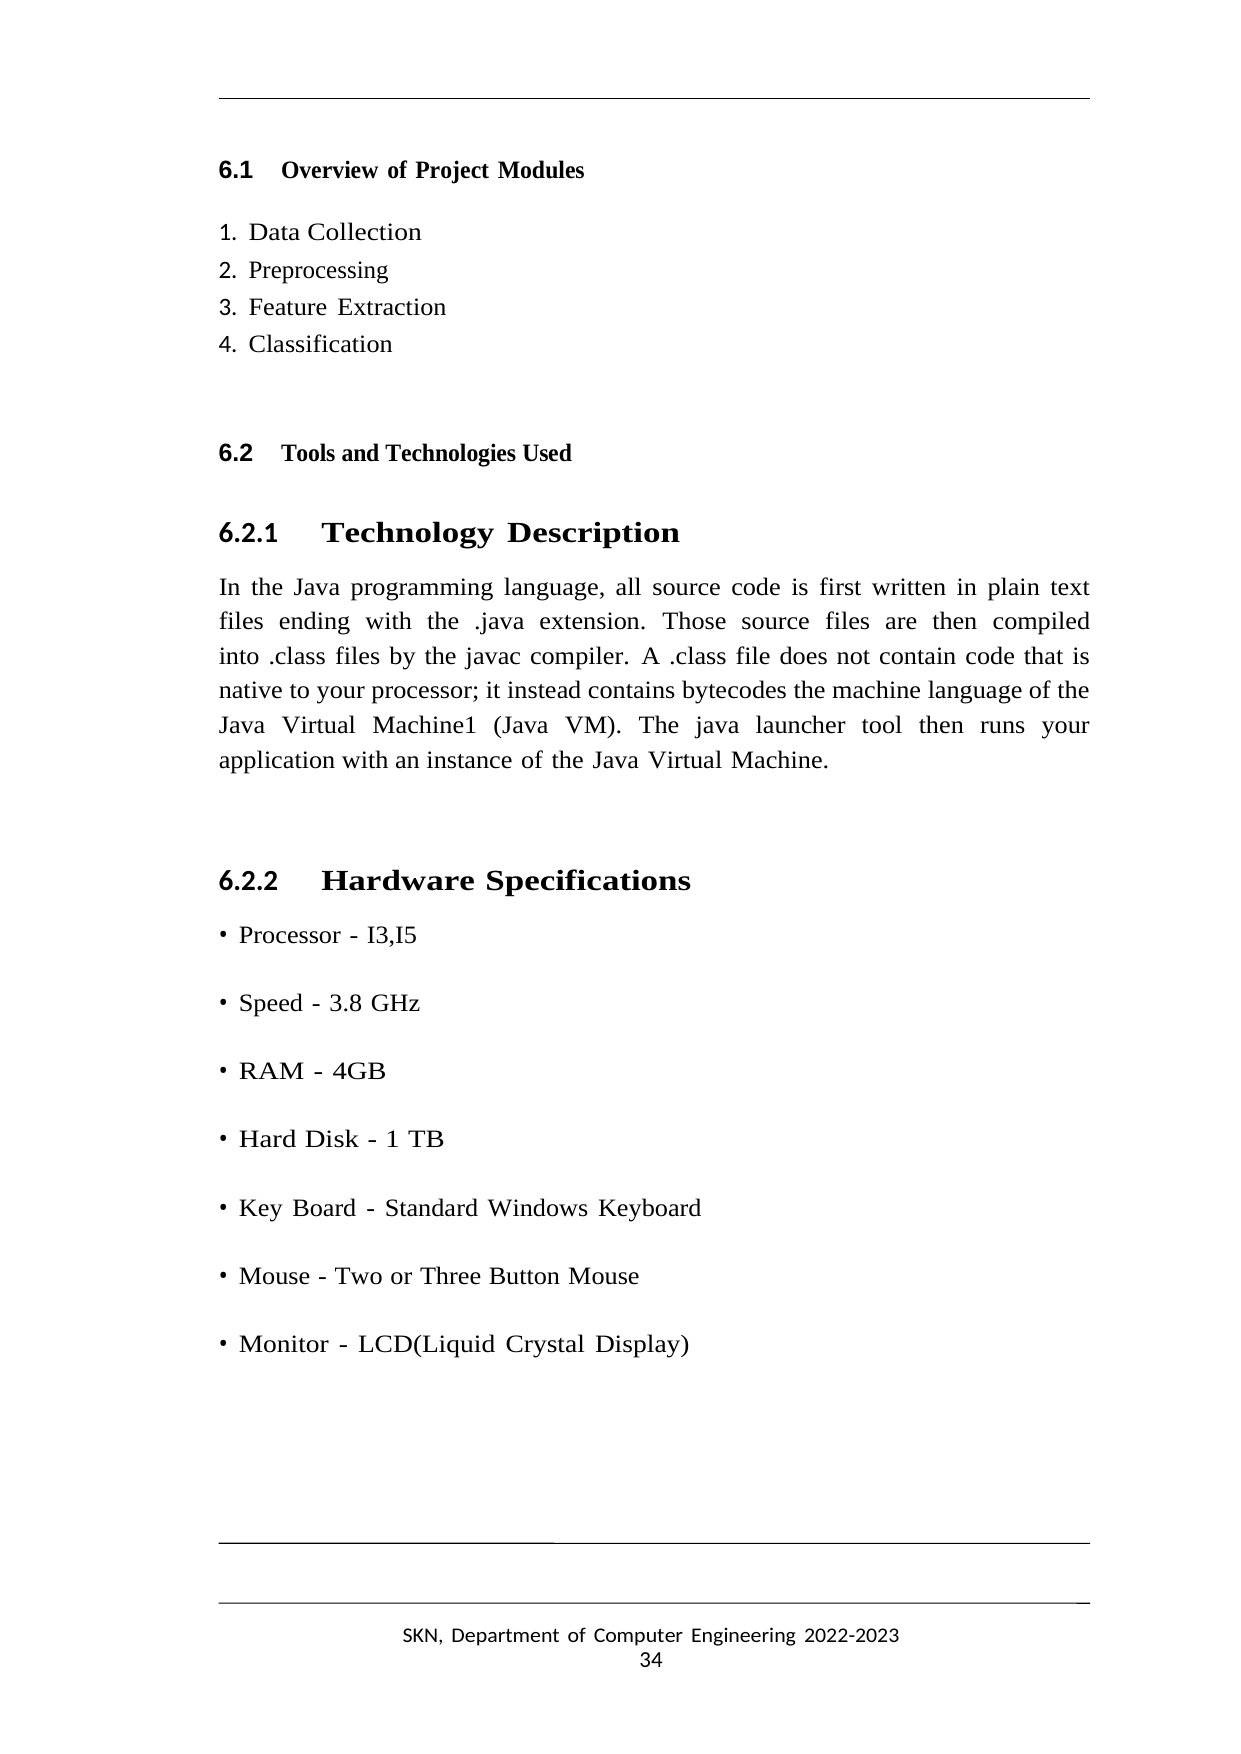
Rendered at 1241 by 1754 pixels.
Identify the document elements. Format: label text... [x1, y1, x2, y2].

list Classification [218, 328, 1217, 359]
list RAM - 4GB [218, 1053, 1217, 1087]
text In the Java programming language, all source code is first written in plain text files ending with the .java extension. Those source files are then compiled into .class files by the javac compiler. A .class file does not contain code that is native to your processor; it instead contains bytecodes the machine language of the Java Virtual Machine1 (Java VM). The java launcher tool then runs your application with an instance of the Java Virtual Machine. [218, 572, 1091, 774]
list Key Board - Standard Windows Keyboard [218, 1189, 1217, 1223]
subtitle Hardware Specifications [218, 862, 1217, 898]
list Feature Extraction [218, 291, 1217, 322]
list Preprocessing [218, 254, 1217, 284]
list Hard Disk - 1 TB [218, 1121, 1217, 1155]
subtitle Technology Description [218, 514, 1217, 550]
list Mouse - Two or Three Button Mouse [218, 1258, 1217, 1292]
list Speed - 3.8 GHz [218, 984, 1217, 1019]
subtitle Tools and Technologies Used [218, 438, 1217, 466]
list Data Collection [218, 216, 1217, 247]
list Processor - I3,I5 [218, 916, 1217, 950]
list Monitor - LCD(Liquid Crystal Display) [218, 1326, 1217, 1360]
subtitle Overview of Project Modules [218, 154, 1217, 183]
